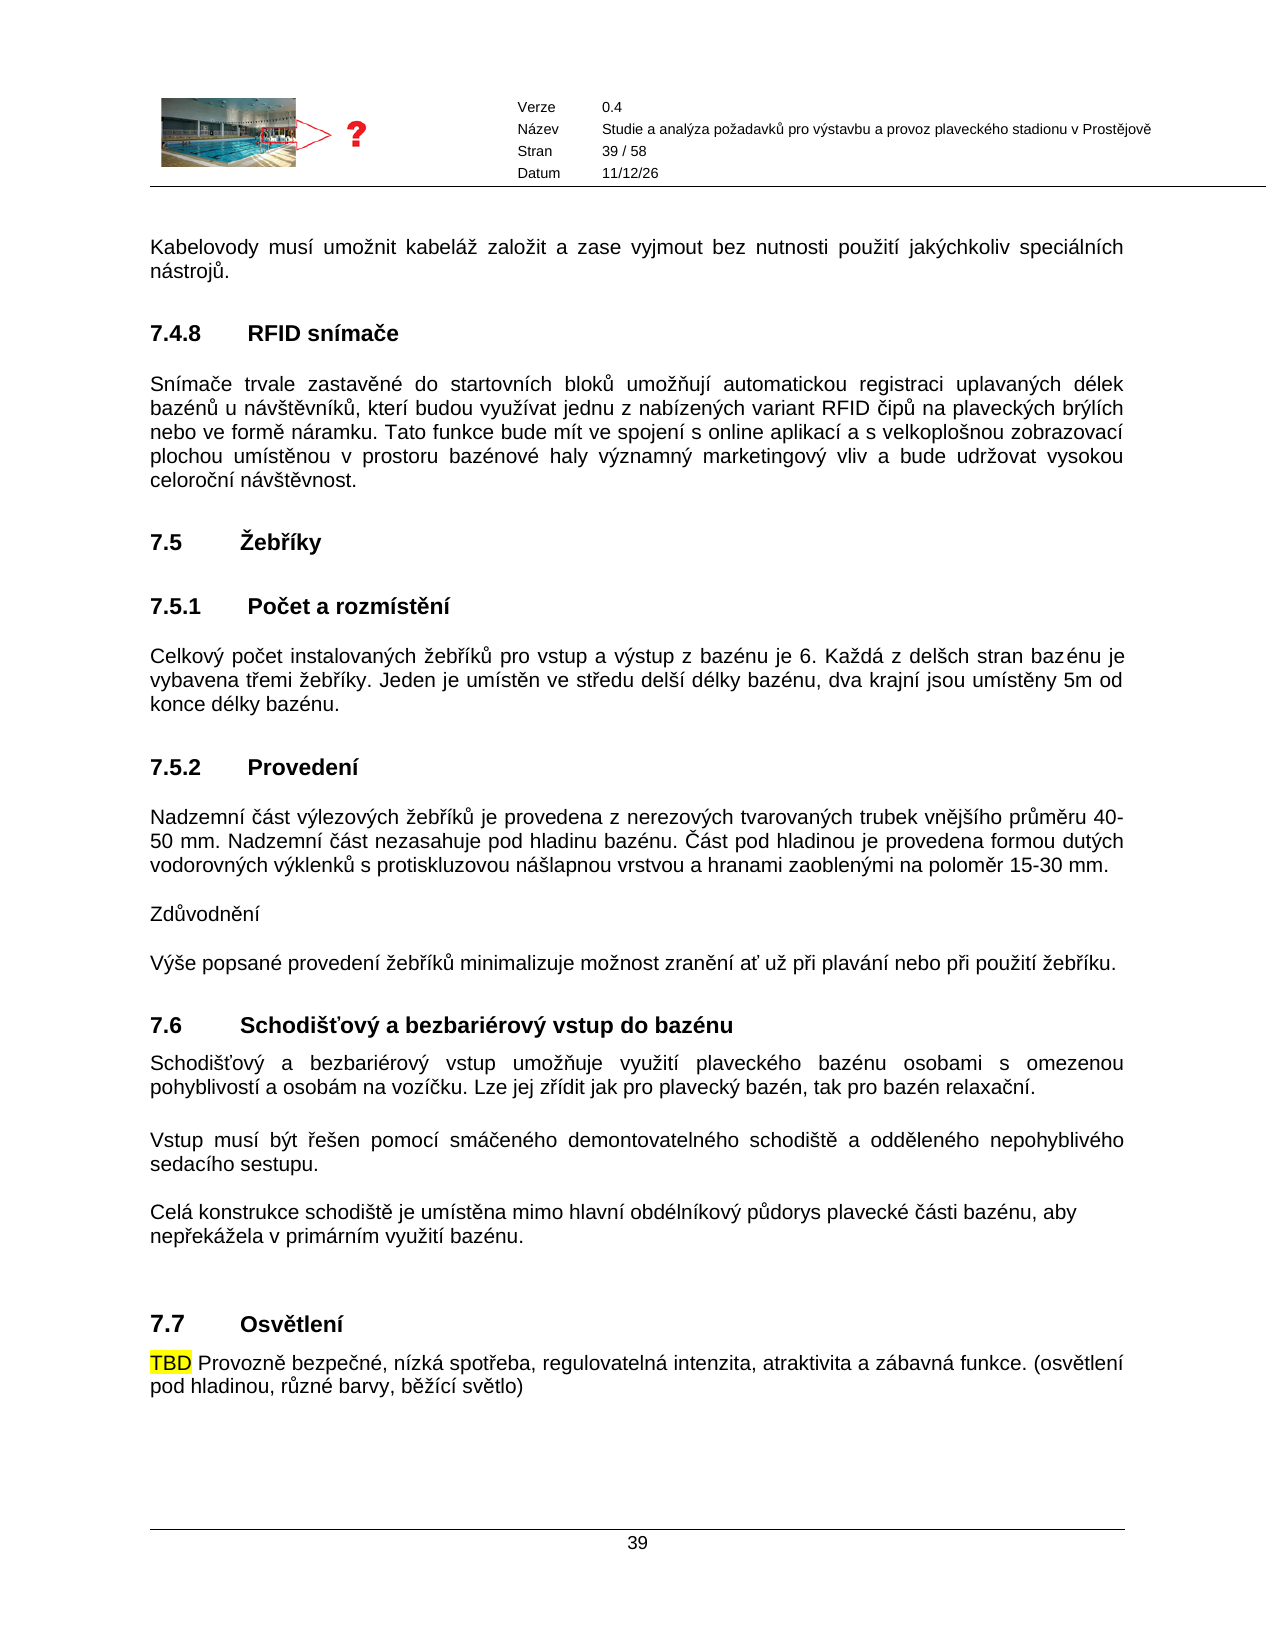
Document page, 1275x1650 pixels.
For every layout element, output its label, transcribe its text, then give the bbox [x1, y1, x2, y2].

text Snímače trvale zastavěné do startovních bloků umožňují automatickou registraci uplavaných délek bazénů u návštěvníků, kterí budou využívat jednu z nabízených variant RFID čipů na plaveckých brýlích nebo ve formě náramku. Tato funkce bude mít ve spojení s online aplikací a s velkoplošnou zobrazovací plochou umístěnou v prostoru bazénové haly významný marketingový vliv a bude udržovat vysokou celoroční návštěvnost. [150, 372, 1125, 492]
text Kabelovody musí umožnit kabeláž založit a zase vyjmout bez nutnosti použití jakýchkoliv speciálních nástrojů. [150, 235, 1125, 283]
subtitle Schodišťový a bezbariérový vstup do bazénu [150, 1012, 1125, 1039]
text Celá konstrukce schodiště je umístěna mimo hlavní obdélníkový půdorys plavecké části bazénu, aby nepřekážela v primárním využití bazénu. [150, 1200, 1125, 1272]
text Celkový počet instalovaných žebříků pro vstup a výstup z bazénu je 6. Každá z delšch stran bazénu je vybavena třemi žebříky. Jeden je umístěn ve středu delší délky bazénu, dva krajní jsou umístěny 5m od konce délky bazénu. [150, 644, 1125, 716]
picture [161, 98, 416, 167]
text Zdůvodnění [150, 902, 1125, 926]
text Nadzemní část výlezových žebříků je provedena z nerezových tvarovaných trubek vnějšího průměru 40-50 mm. Nadzemní část nezasahuje pod hladinu bazénu. Část pod hladinou je provedena formou dutých vodorovných výklenků s protiskluzovou nášlapnou vrstvou a hranami zaoblenými na poloměr 15-30 mm. [150, 805, 1125, 877]
subtitle Osvětlení [150, 1309, 1125, 1338]
subtitle Počet a rozmístění [150, 593, 1125, 619]
subtitle Provedení [150, 754, 1125, 780]
text Výše popsané provedení žebříků minimalizuje možnost zranění ať už při plavání nebo při použití žebříku. [150, 951, 1125, 975]
text Vstup musí být řešen pomocí smáčeného demontovatelného schodiště a odděleného nepohyblivého sedacího sestupu. [150, 1128, 1125, 1176]
text TBD Provozně bezpečné, nízká spotřeba, regulovatelná intenzita, atraktivita a zábavná funkce. (osvětlení pod hladinou, různé barvy, běžící světlo) [150, 1350, 1125, 1398]
text Schodišťový a bezbariérový vstup umožňuje využití plaveckého bazénu osobami s omezenou pohyblivostí a osobám na vozíčku. Lze jej zřídit jak pro plavecký bazén, tak pro bazén relaxační. [150, 1051, 1125, 1099]
subtitle RFID snímače [150, 320, 1125, 347]
subtitle Žebříky [150, 529, 1125, 555]
